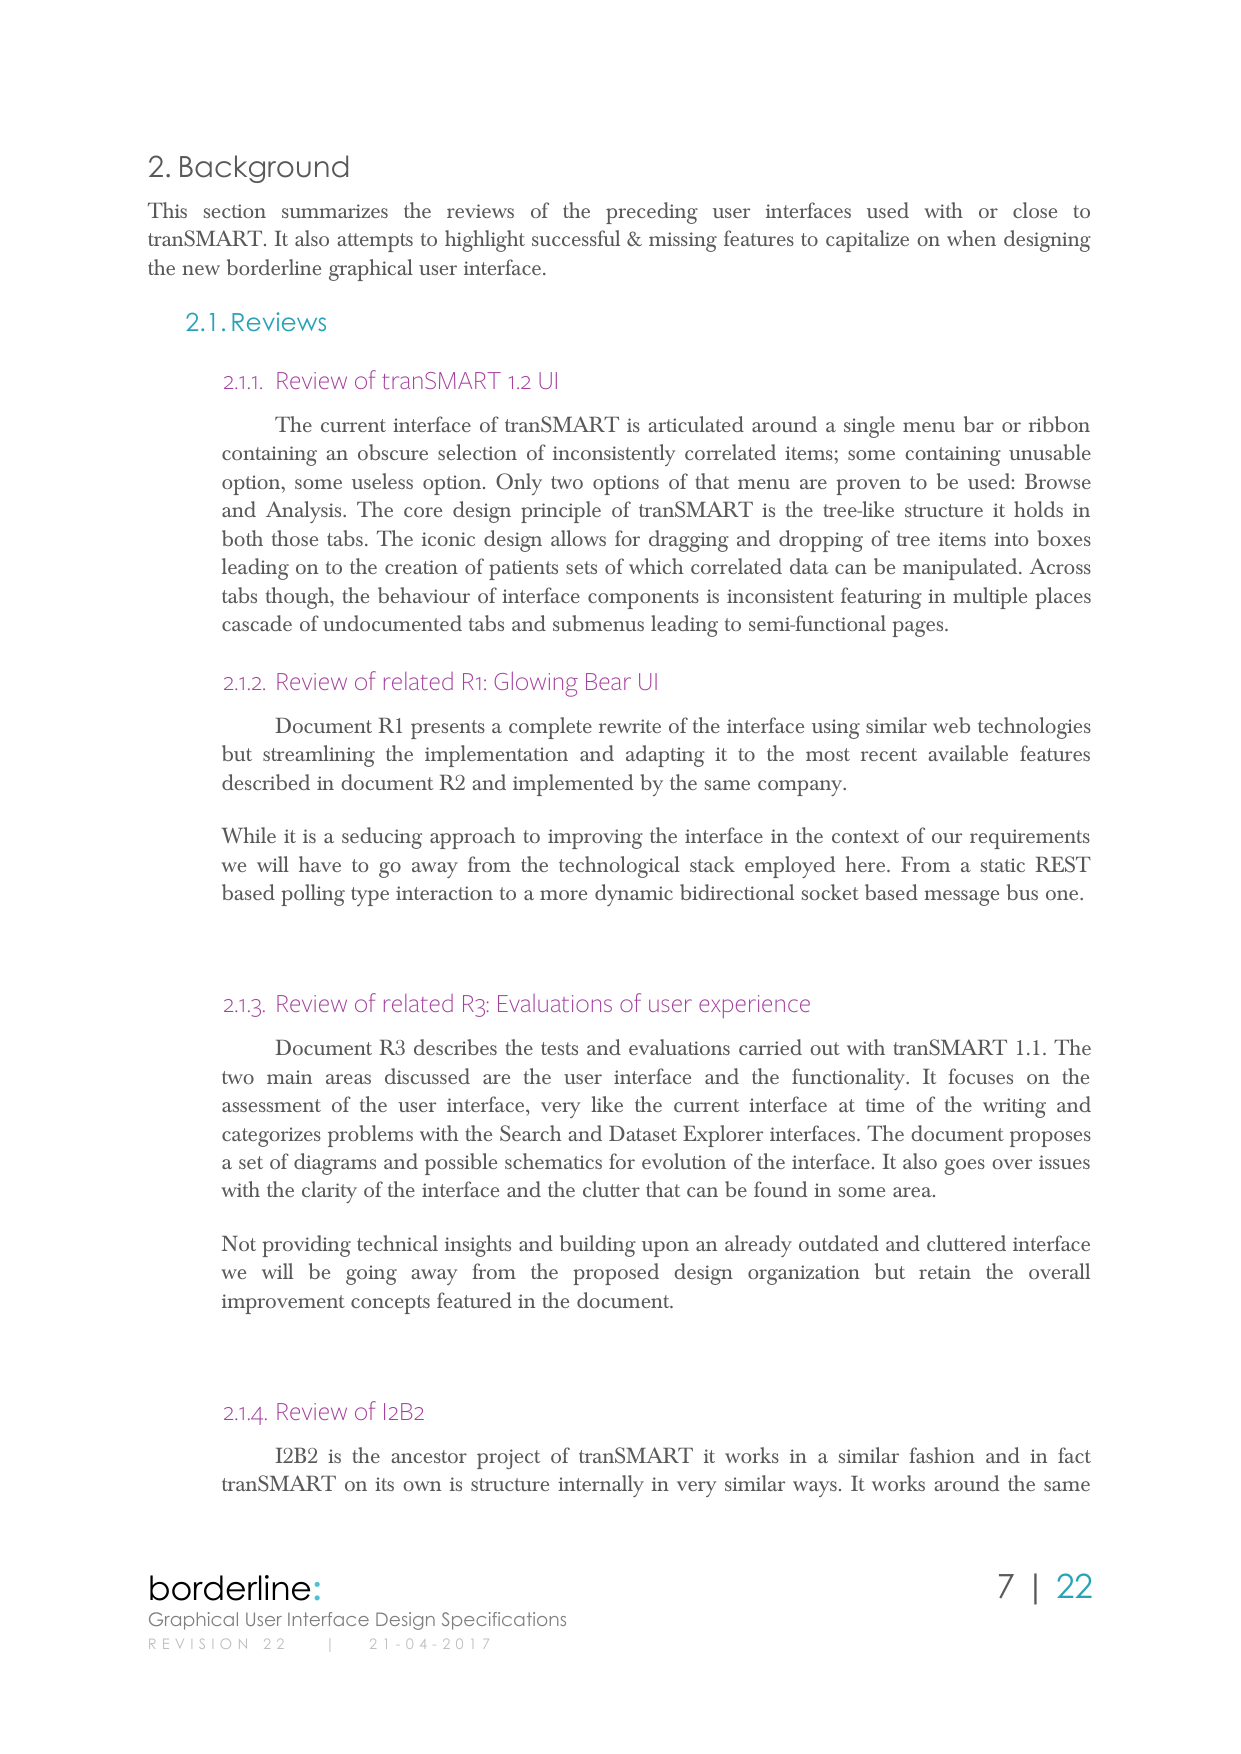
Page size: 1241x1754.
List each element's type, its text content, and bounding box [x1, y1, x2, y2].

subtitle Background [148, 148, 1093, 183]
text This section summarizes the reviews of the preceding user interfaces used with or close to tranSMART. It also attempts to highlight successful & missing features to capitalize on when designing the new borderline graphical user interface. [148, 196, 1093, 281]
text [221, 1441, 1093, 1498]
text Document R3 describes the tests and evaluations carried out with tranSMART 1.1. The two main areas discussed are the user interface and the functionality. It focuses on the assessment of the user interface, very like the current interface at time of the writing and categorizes problems with the Search and Dataset Explorer interfaces. The document proposes a set of diagrams and possible schematics for evolution of the interface. It also goes over issues with the clarity of the interface and the clutter that can be found in some area. [221, 1033, 1093, 1204]
text Not providing technical insights and building upon an already outdated and cluttered interface we will be going away from the proposed design organization but retain the overall improvement concepts featured in the document. [221, 1229, 1093, 1314]
text While it is a seducing approach to improving the interface in the context of our requirements we will have to go away from the technological stack employed here. From a static REST based polling type interaction to a more dynamic bidirectional socket based message bus one. [221, 821, 1093, 907]
subtitle Reviews [185, 306, 1093, 337]
subtitle Review of I2B2 [223, 1393, 1093, 1429]
text The current interface of tranSMART is articulated around a single menu bar or ribbon containing an obscure selection of inconsistently correlated items; some containing unusable option, some useless option. Only two options of that menu are proven to be used: Browse and Analysis. The core design principle of tranSMART is the tree-like structure it holds in both those tabs. The iconic design allows for dragging and dropping of tree items into boxes leading on to the creation of patients sets of which correlated data can be manipulated. Across tabs though, the behaviour of interface components is inconsistent featuring in multiple places cascade of undocumented tabs and submenus leading to semi-functional pages. [221, 410, 1093, 638]
subtitle Review of tranSMART 1.2 UI [223, 362, 1093, 398]
subtitle Review of related R1: Glowing Bear UI [223, 663, 1093, 698]
subtitle Review of related R3: Evaluations of user experience [223, 985, 1093, 1021]
text Document R1 presents a complete rewrite of the interface using similar web technologies but streamlining the implementation and adapting it to the most recent available features described in document R2 and implemented by the same company. [221, 711, 1093, 796]
